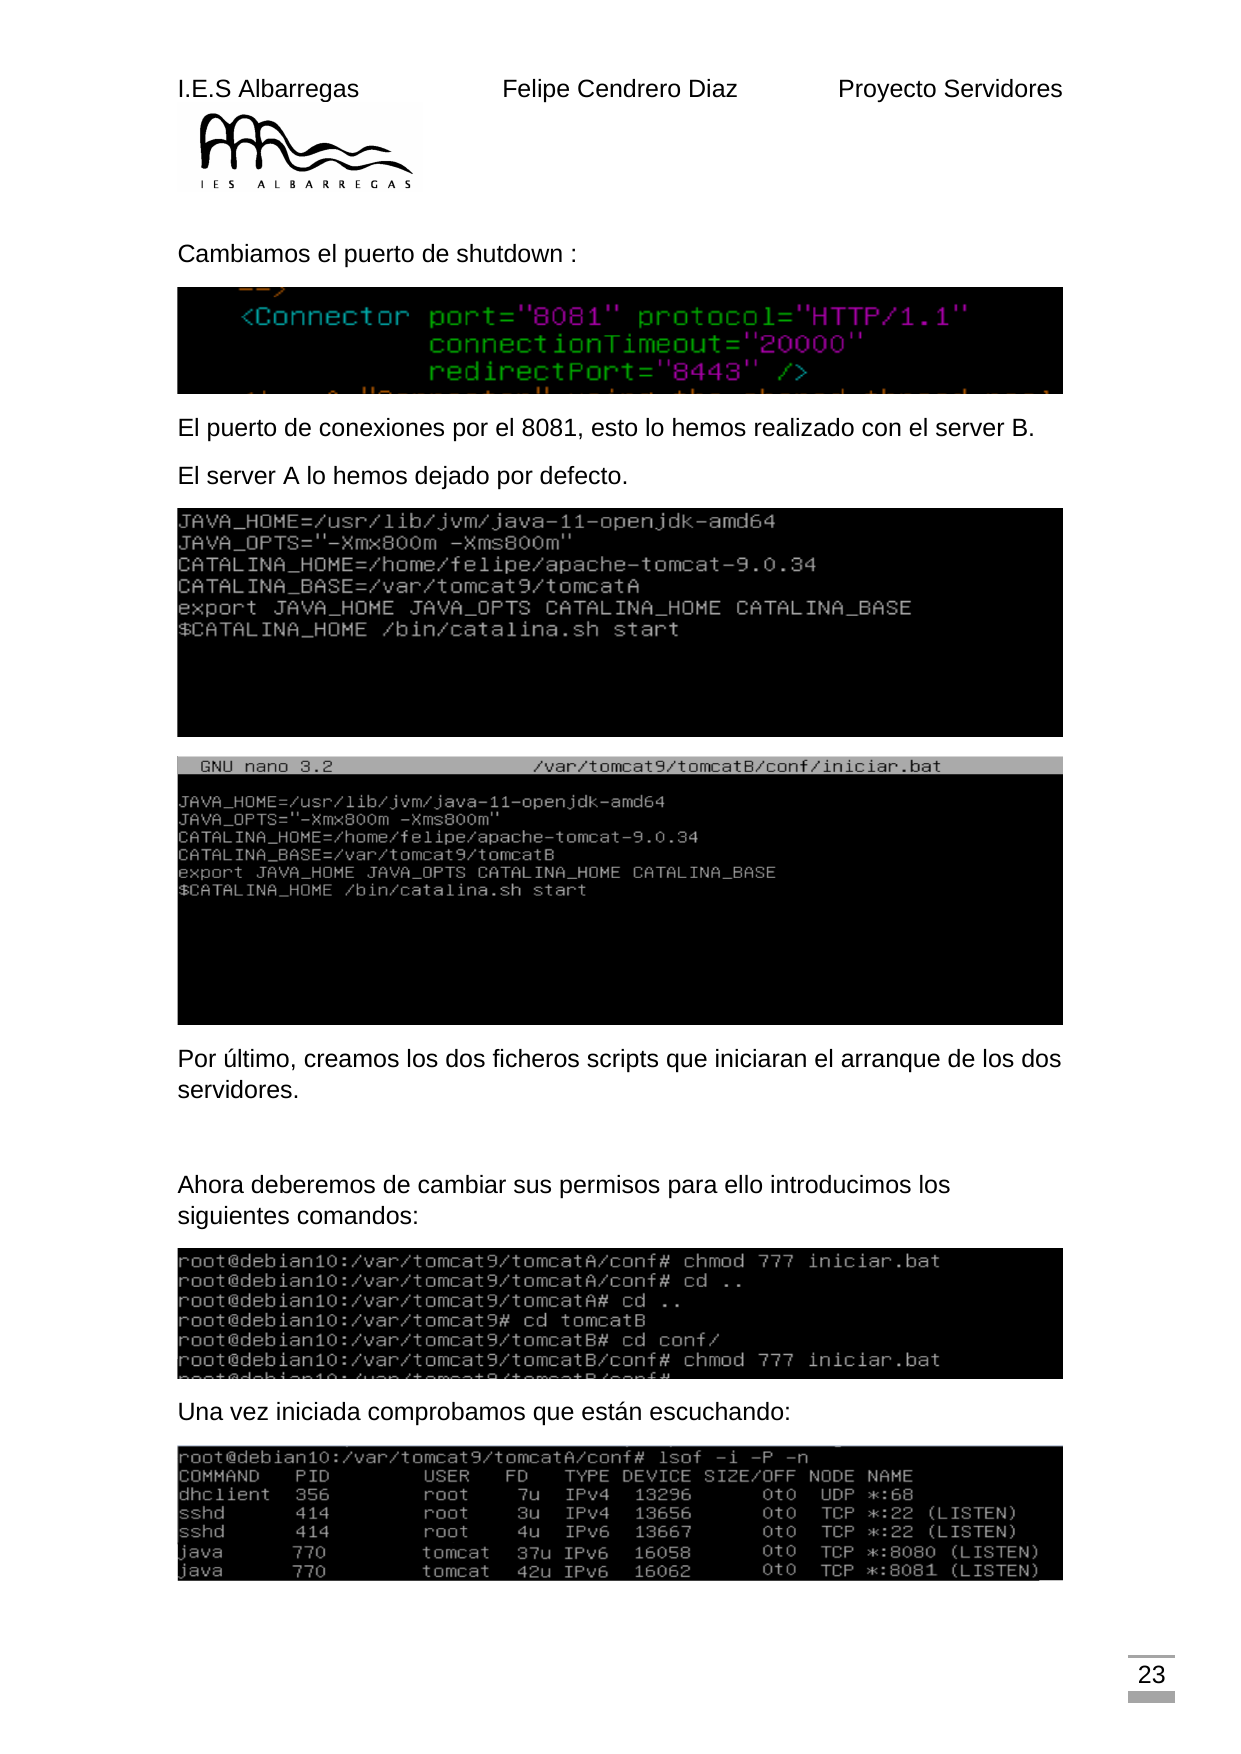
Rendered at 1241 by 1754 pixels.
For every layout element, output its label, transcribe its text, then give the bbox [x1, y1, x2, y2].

text El puerto de conexiones por el 8081, esto lo hemos realizado con el server B. [177, 413, 1063, 442]
text Ahora deberemos de cambiar sus permisos para ello introducimos los siguientes comandos: [177, 1170, 1063, 1230]
picture [177, 508, 1063, 737]
picture [177, 1445, 1063, 1581]
text Cambiamos el puerto de shutdown : [177, 239, 1063, 268]
picture [177, 287, 1063, 394]
text El server A lo hemos dejado por defecto. [177, 461, 1063, 489]
text Una vez iniciada comprobamos que están escuchando: [177, 1397, 1063, 1426]
picture [177, 102, 423, 192]
text Por último, creamos los dos ficheros scripts que iniciaran el arranque de los dos servidores. [177, 1044, 1063, 1103]
picture [177, 756, 1063, 1025]
picture [177, 1248, 1063, 1379]
